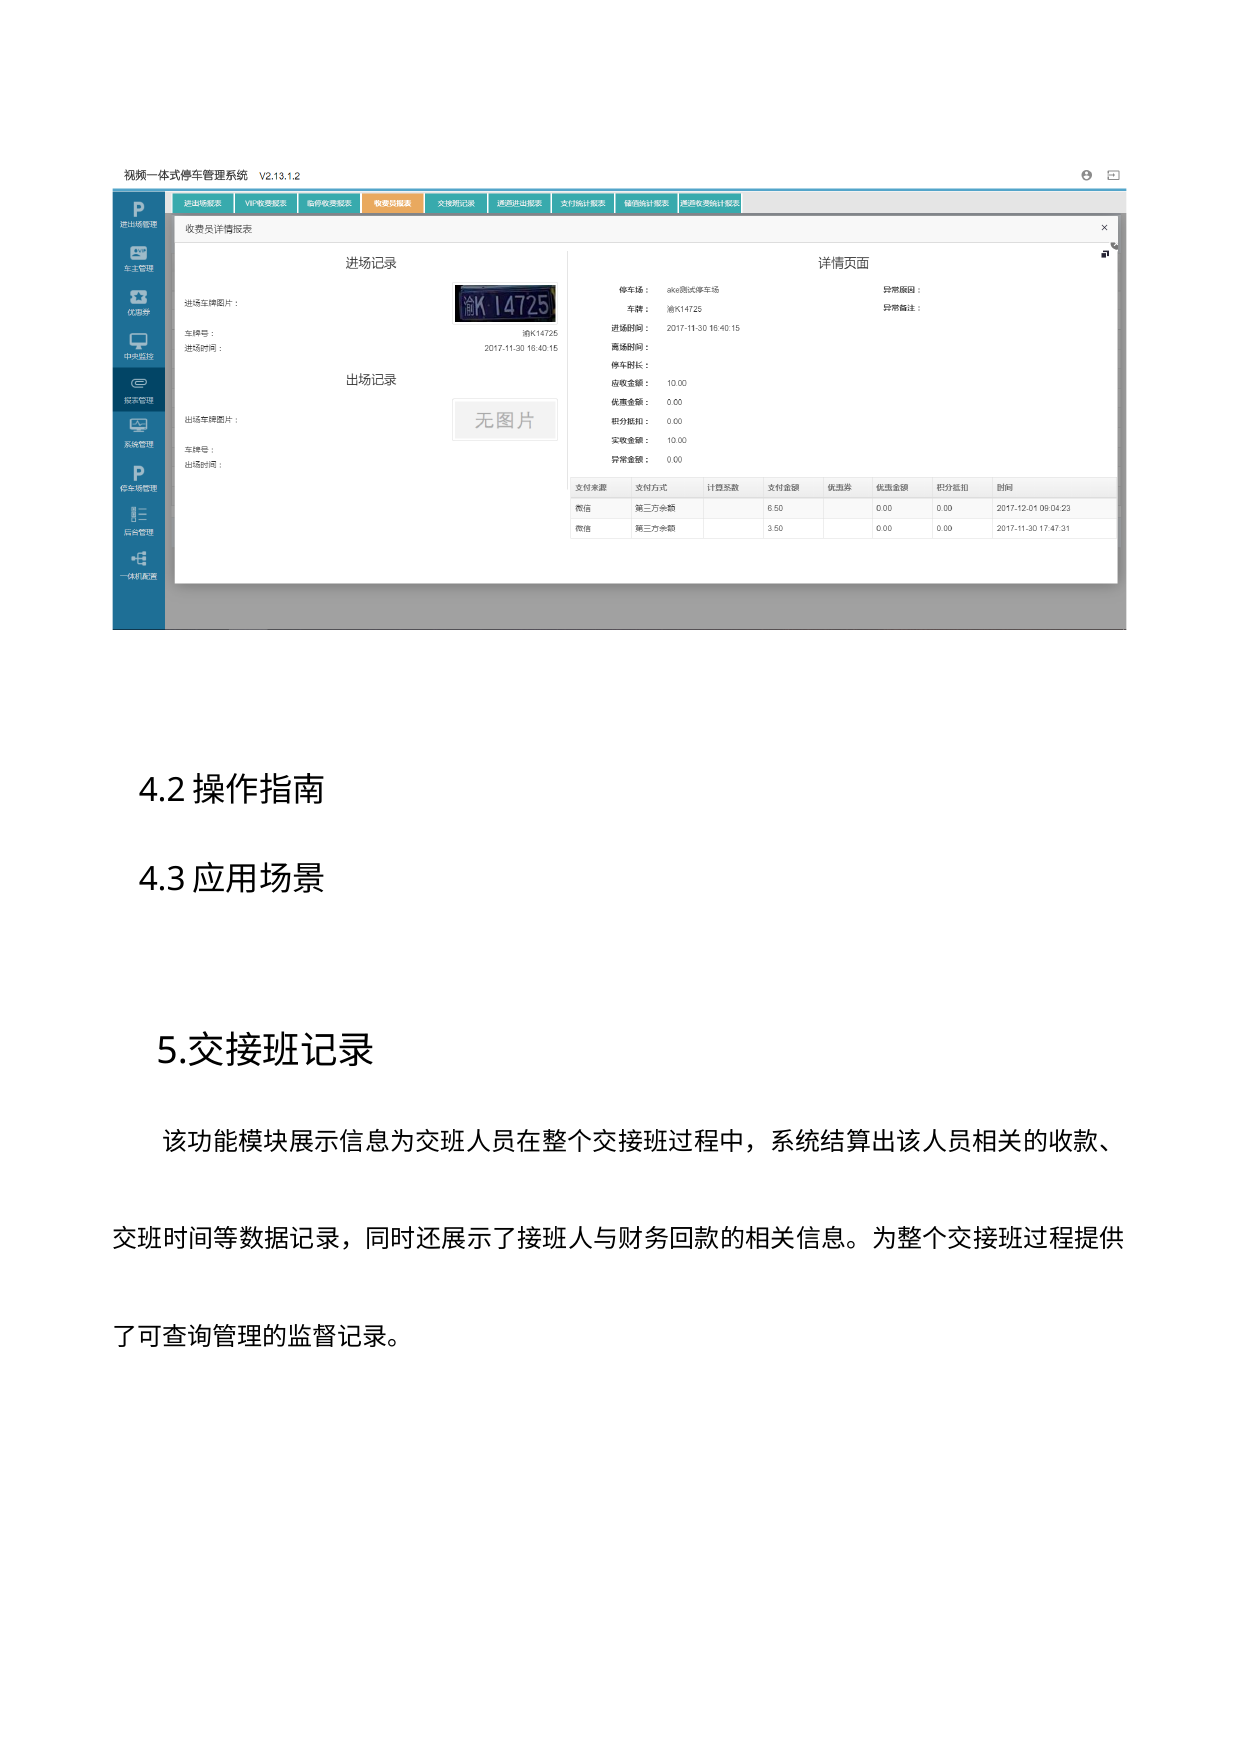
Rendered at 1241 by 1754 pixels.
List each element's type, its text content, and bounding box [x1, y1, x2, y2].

picture [112, 162, 1127, 630]
list 交接班记录 [112, 1014, 1128, 1079]
list 4.2操作指南 [112, 754, 1128, 819]
list 4.3应用场景 [112, 843, 1128, 908]
list 该功能模块展示信息为交班人员在整个交接班过程中，系统结算出该人员相关的收款、交班时间等数据记录，同时还展示了接班人与财务回款的相关信息。为整个交接班过程提供了可查询管理的监督记录。 [112, 1107, 1128, 1367]
